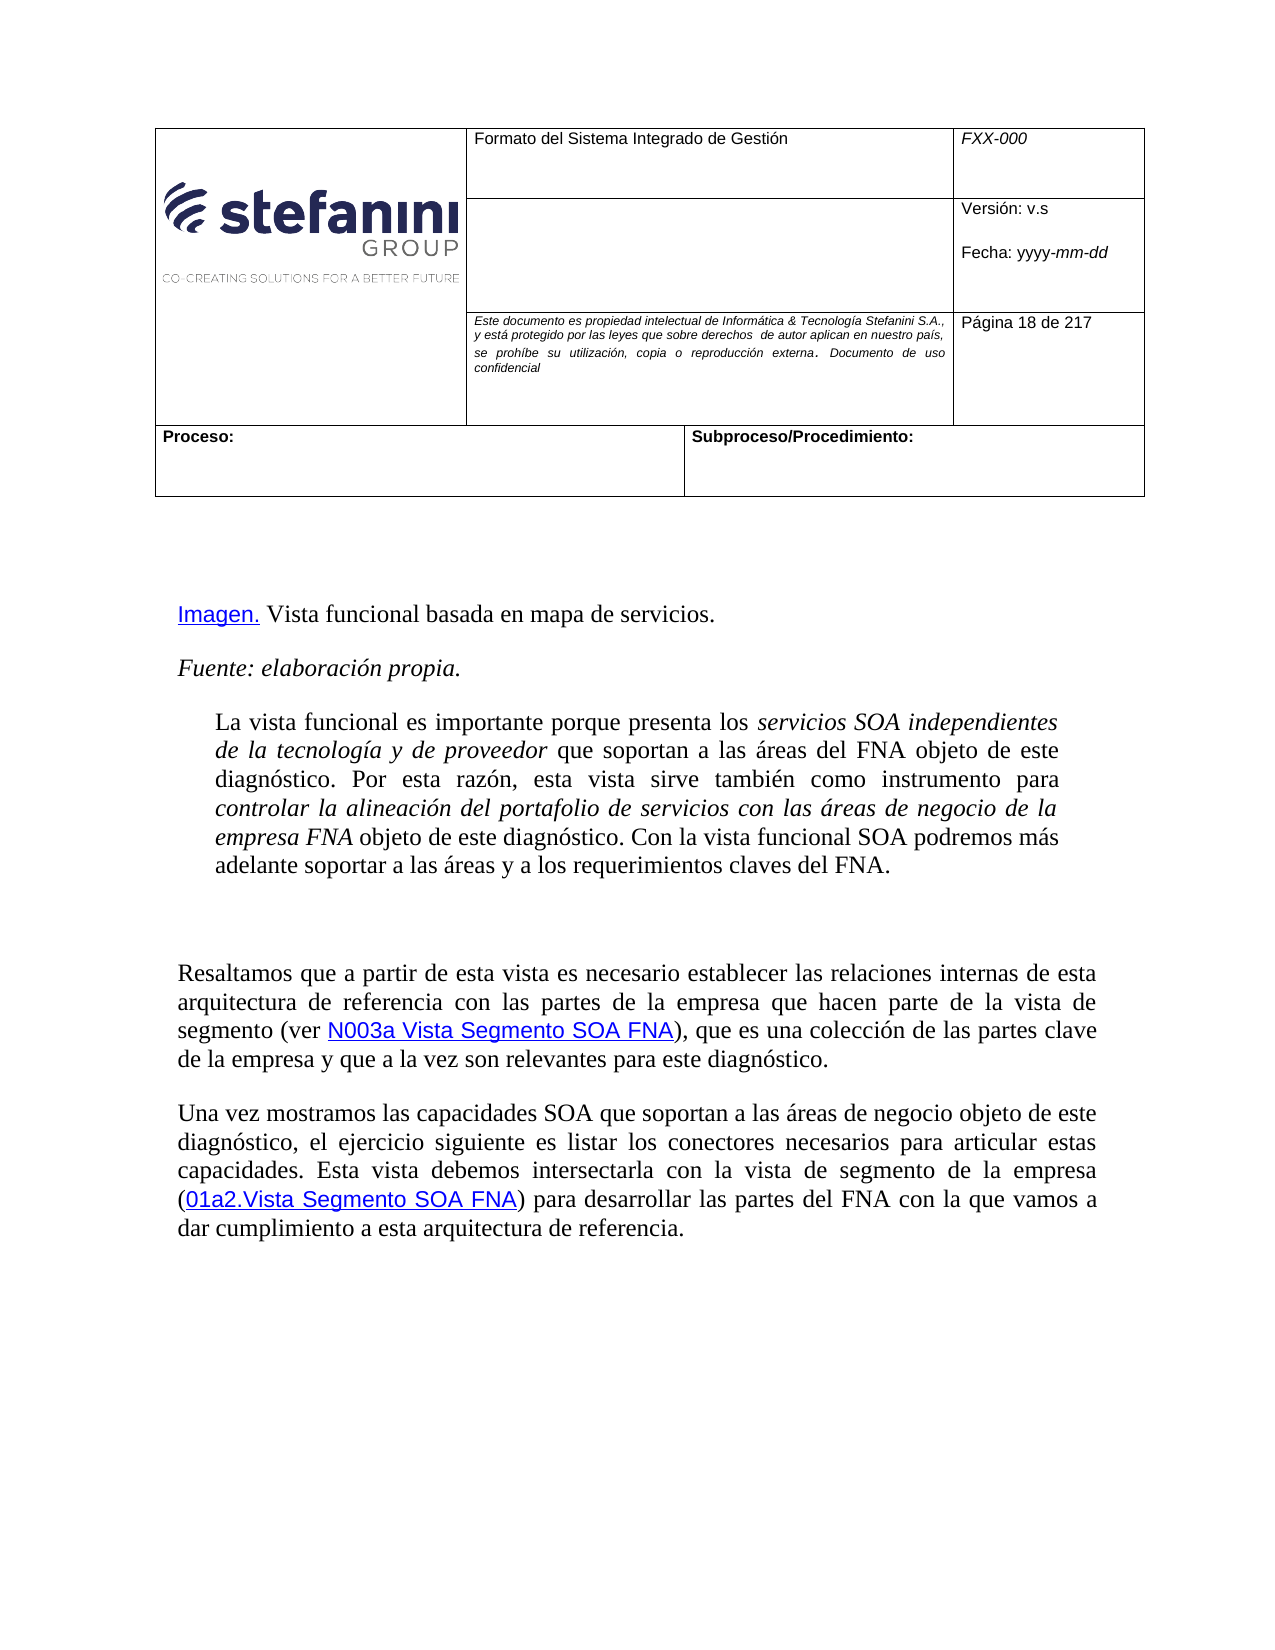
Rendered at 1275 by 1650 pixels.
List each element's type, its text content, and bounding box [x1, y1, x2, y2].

picture [162, 182, 460, 286]
text Fuente: elaboración propia. [177, 653, 1098, 682]
text Una vez mostramos las capacidades SOA que soportan a las áreas de negocio objeto de este diagnóstico, el ejercicio siguiente es listar los conectores necesarios para articular estas capacidades. Esta vista debemos intersectarla con la vista de segmento de la empresa (01a2.Vista Segmento SOA FNA) para desarrollar las partes del FNA con la que vamos a dar cumplimiento a esta arquitectura de referencia. [177, 1098, 1098, 1242]
text La vista funcional es importante porque presenta los servicios SOA independientes de la tecnología y de proveedor que soportan a las áreas del FNA objeto de este diagnóstico. Por esta razón, esta vista sirve también como instrumento para controlar la alineación del portafolio de servicios con las áreas de negocio de la empresa FNA objeto de este diagnóstico. Con la vista funcional SOA podremos más adelante soportar a las áreas y a los requerimientos claves del FNA. [215, 707, 1060, 879]
text Resaltamos que a partir de esta vista es necesario establecer las relaciones internas de esta arquitectura de referencia con las partes de la empresa que hacen parte de la vista de segmento (ver N003a Vista Segmento SOA FNA), que es una colección de las partes clave de la empresa y que a la vez son relevantes para este diagnóstico. [177, 958, 1098, 1073]
text Imagen. Vista funcional basada en mapa de servicios. [177, 599, 1098, 628]
